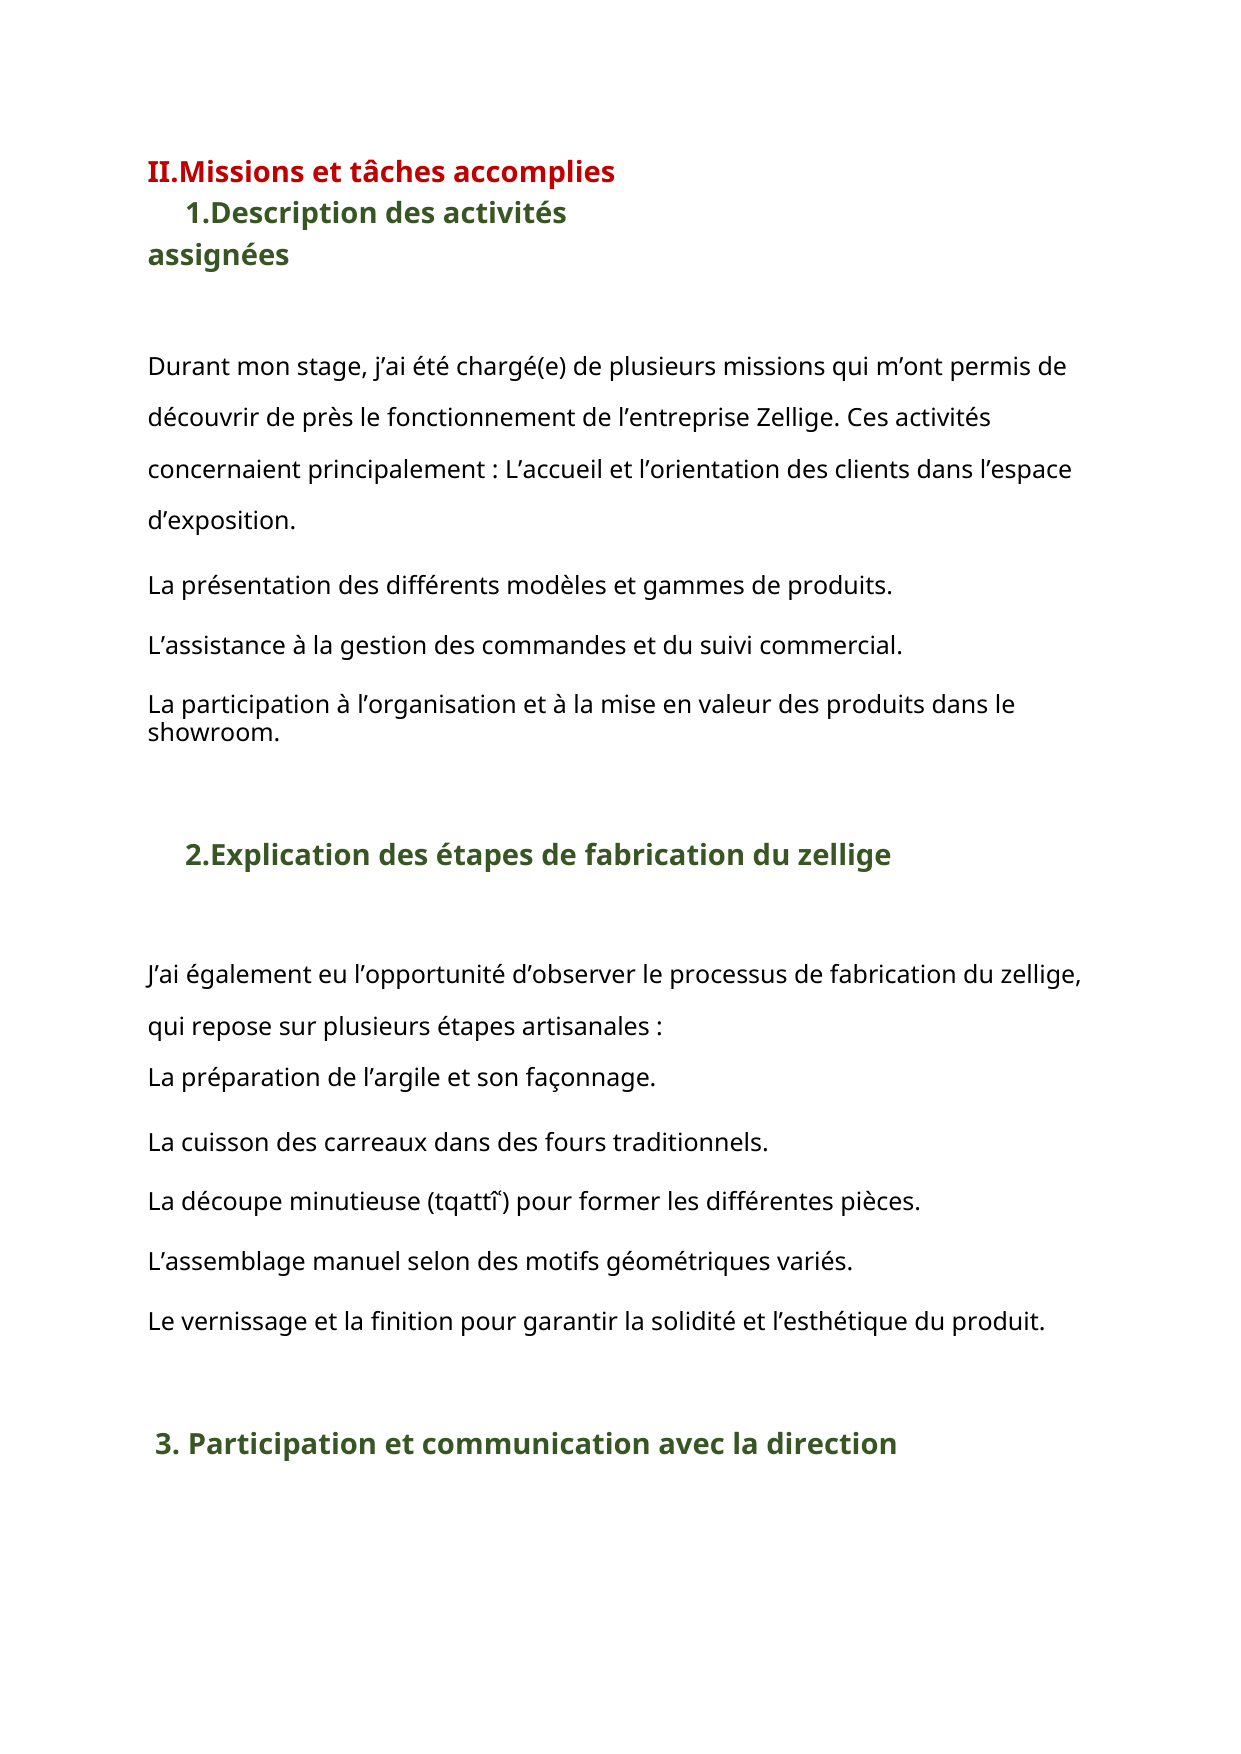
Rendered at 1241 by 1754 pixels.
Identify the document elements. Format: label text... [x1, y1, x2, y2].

text 3. Participation et communication avec la direction [147, 1428, 1101, 1461]
text La découpe minutieuse (tqattîʿ) pour former les différentes pièces. [147, 1189, 1101, 1216]
text La présentation des différents modèles et gammes de produits. [147, 572, 1101, 600]
text Le vernissage et la finition pour garantir la solidité et l’esthétique du produit. [147, 1308, 1101, 1336]
text J’ai également eu l’opportunité d’observer le processus de fabrication du zellige, qui repose sur plusieurs étapes artisanales : La préparation de l’argile et son façonnage. [147, 942, 1101, 1097]
text L’assemblage manuel selon des motifs géométriques variés. [147, 1248, 1101, 1276]
text 2.Explication des étapes de fabrication du zellige [185, 839, 1101, 872]
text La cuisson des carreaux dans des fours traditionnels. [147, 1129, 1101, 1157]
text II.Missions et tâches accomplies 1.Description des activités assignées [147, 149, 666, 273]
text Durant mon stage, j’ai été chargé(e) de plusieurs missions qui m’ont permis de découvrir de près le fonctionnement de l’entreprise Zellige. Ces activités concernaient principalement : L’accueil et l’orientation des clients dans l’espace d’exposition. [147, 334, 1101, 540]
text La participation à l’organisation et à la mise en valeur des produits dans le showroom. [147, 692, 1101, 747]
text L’assistance à la gestion des commandes et du suivi commercial. [147, 632, 1101, 660]
